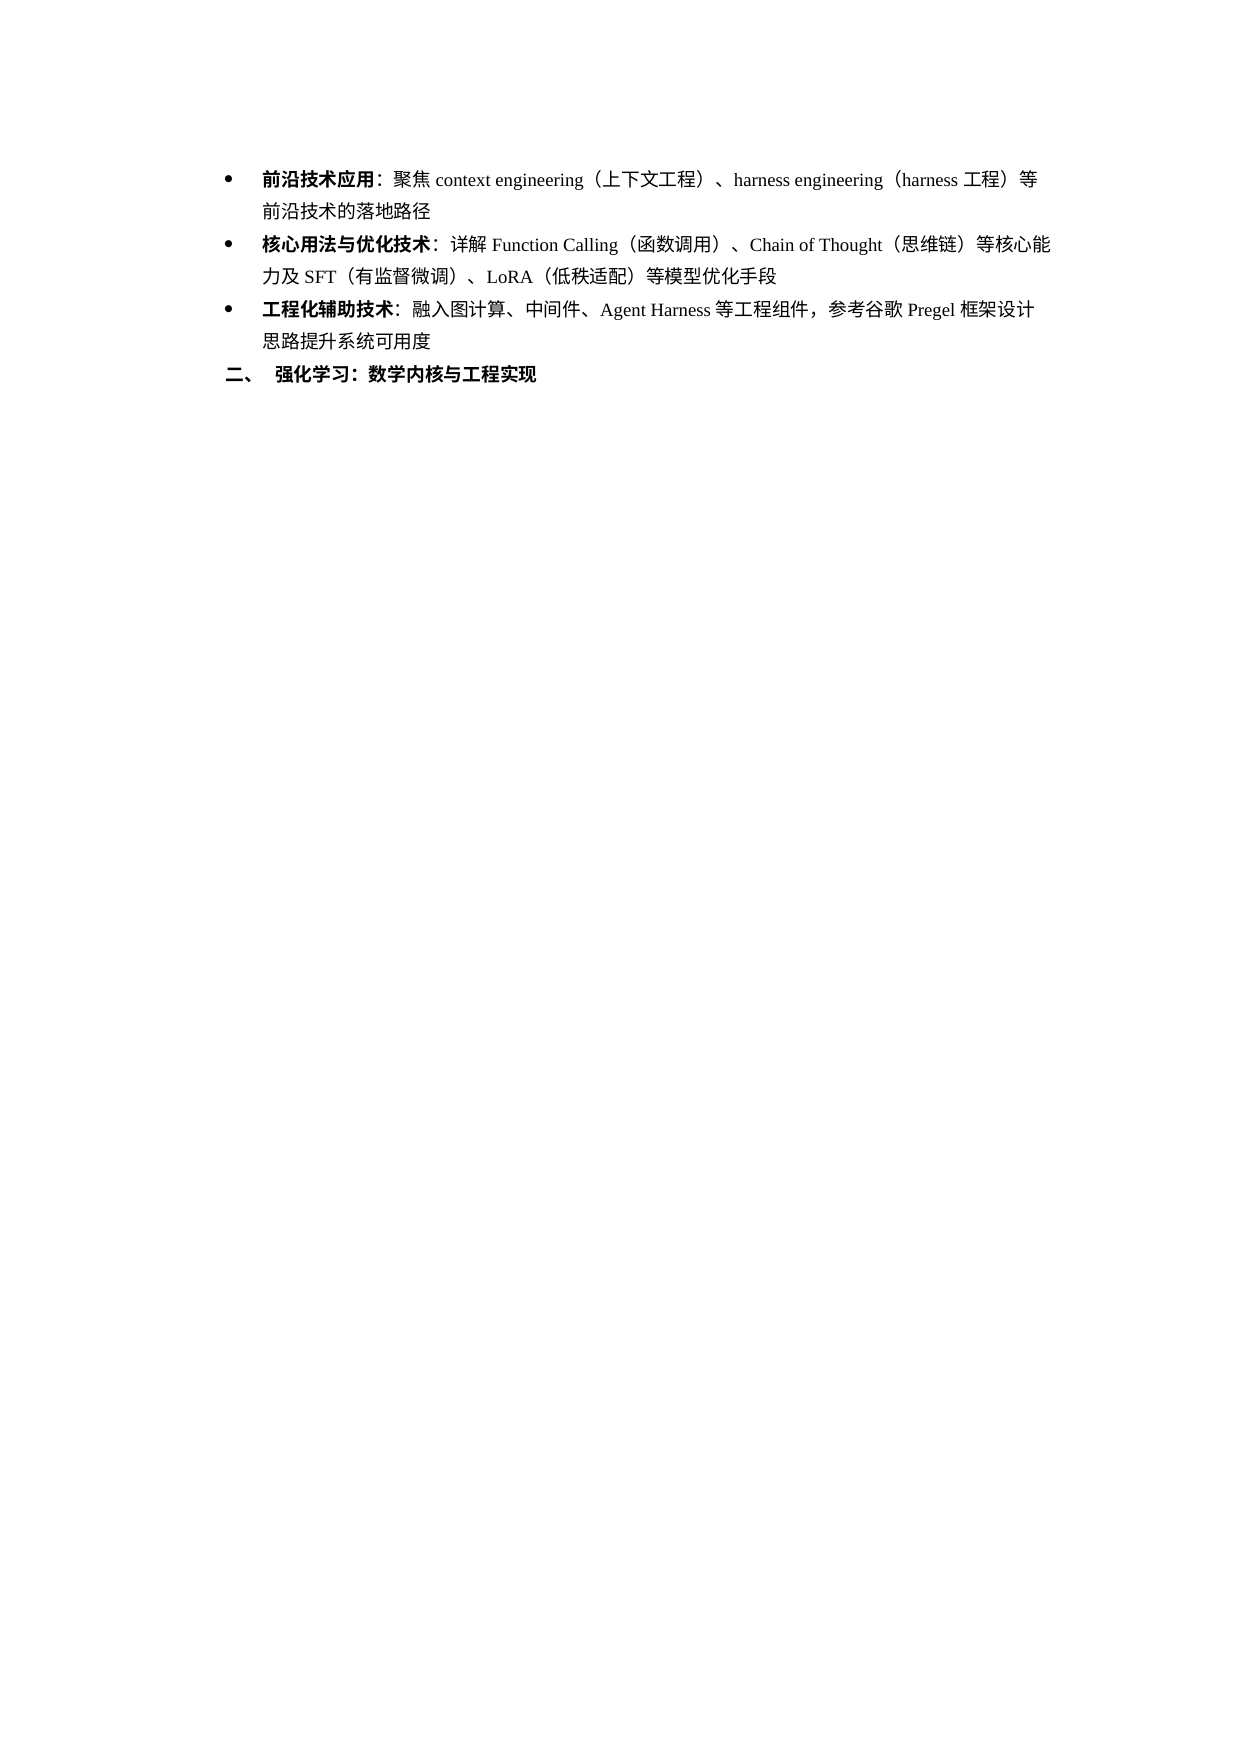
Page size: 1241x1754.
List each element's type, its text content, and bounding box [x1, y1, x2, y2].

list 核心用法与优化技术：详解 Function Calling（函数调用）、Chain of Thought（思维链）等核心能力及 SFT（有监督微调）、LoRA（低秩适配）等模型优化手段 [225, 227, 1053, 292]
list 强化学习：数学内核与工程实现 [225, 357, 1053, 389]
list 工程化辅助技术：融入图计算、中间件、Agent Harness 等工程组件，参考谷歌 Pregel 框架设计思路提升系统可用度 [225, 292, 1053, 357]
list 前沿技术应用：聚焦 context engineering（上下文工程）、harness engineering（harness 工程）等前沿技术的落地路径 [225, 162, 1053, 227]
